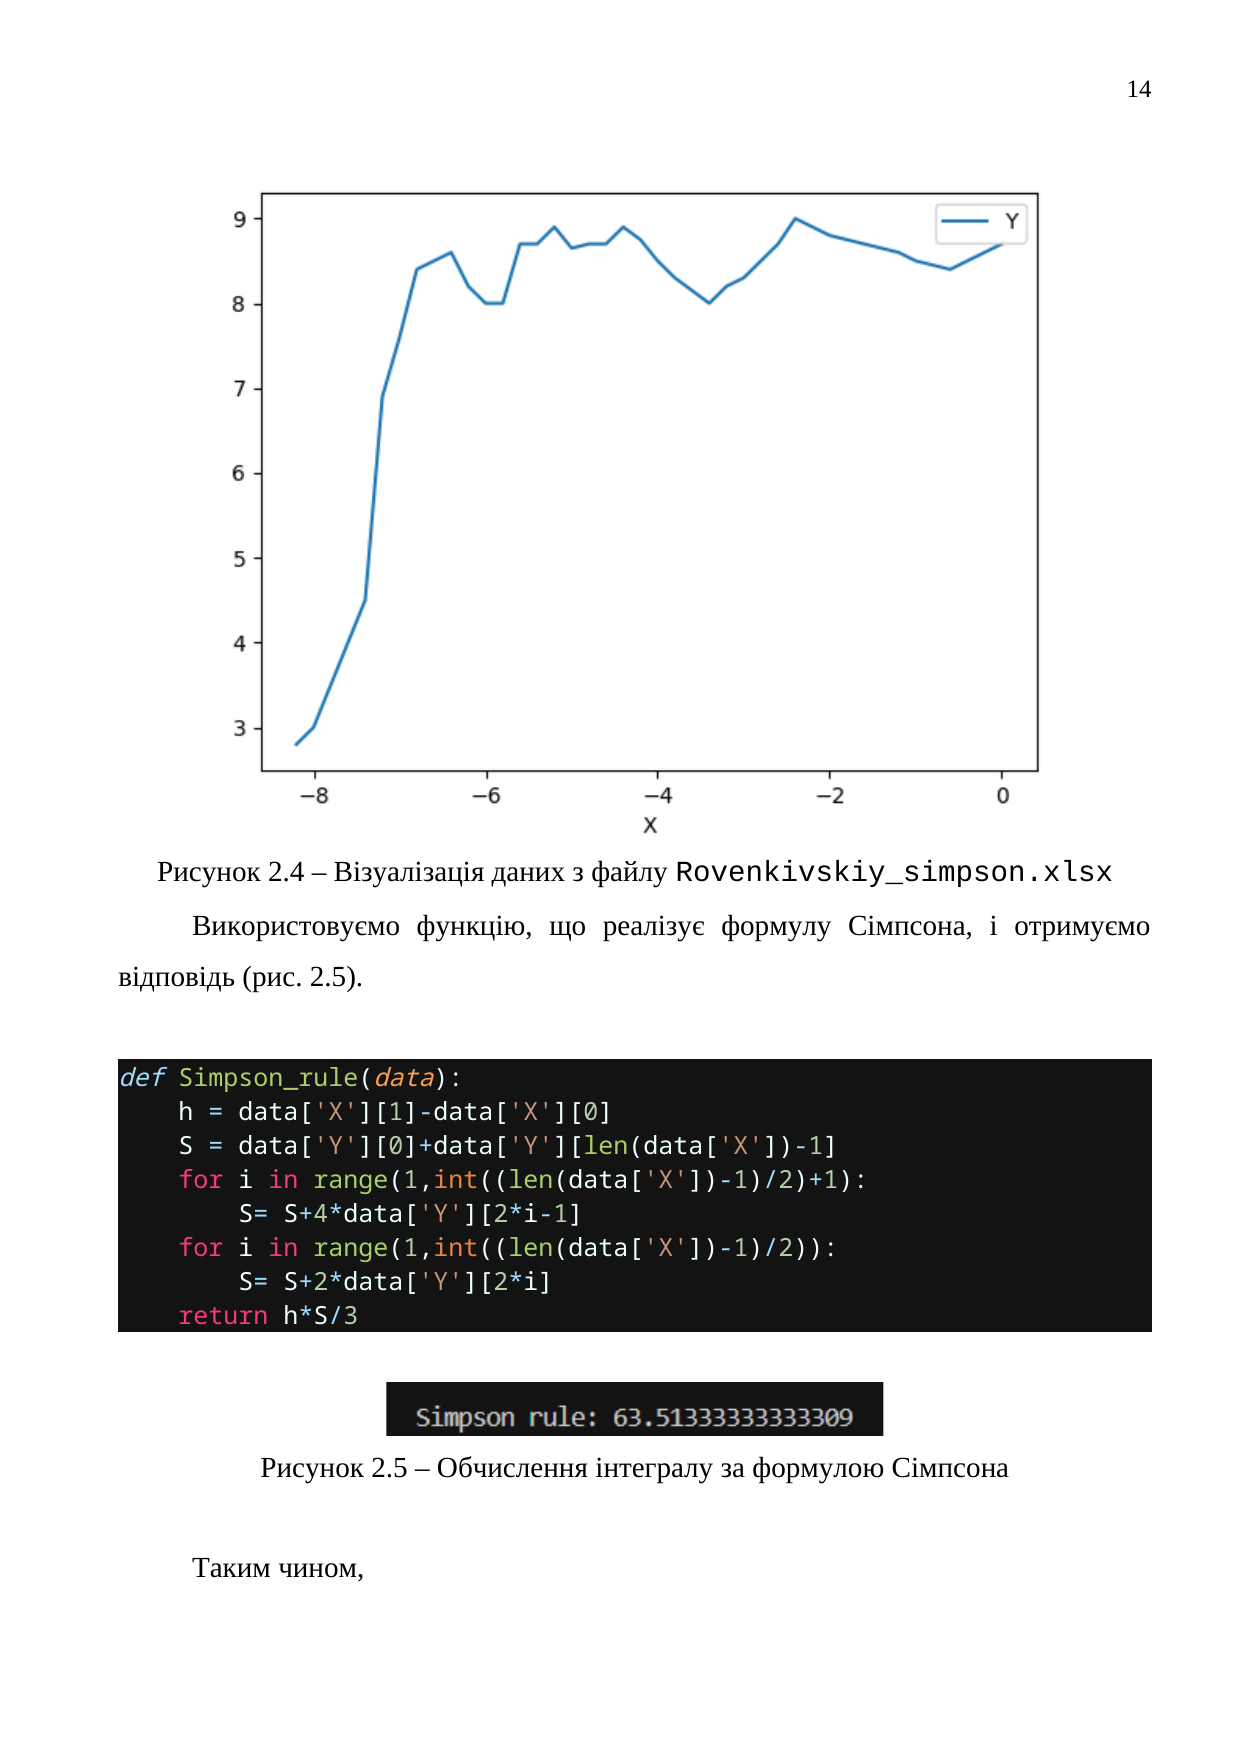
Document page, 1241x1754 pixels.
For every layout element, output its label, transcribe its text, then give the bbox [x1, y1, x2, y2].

picture [386, 1382, 884, 1436]
text Використовуємо функцію, що реалізує формулу Сімпсона, і отримуємо відповідь (рис. 2.5). [118, 908, 1152, 992]
text return h*S/3 [118, 1298, 1152, 1332]
text for i in range(1,int((len(data['X'])-1)/2)+1): [118, 1162, 1152, 1196]
text Таким чином, [118, 1550, 1152, 1584]
text Рисунок 2.4 – Візуалізація даних з файлу Rovenkivskiy_simpson.xlsx [118, 854, 1152, 891]
text h = data['X'][1]-data['X'][0] [118, 1093, 1152, 1128]
picture [156, 118, 1114, 841]
text def Simpson_rule(data): [118, 1059, 1152, 1093]
text for i in range(1,int((len(data['X'])-1)/2)): [118, 1230, 1152, 1264]
text S = data['Y'][0]+data['Y'][len(data['X'])-1] [118, 1128, 1152, 1162]
text S= S+4*data['Y'][2*i-1] [118, 1196, 1152, 1230]
text Рисунок 2.5 – Обчислення інтегралу за формулою Сімпсона [118, 1450, 1152, 1483]
text S= S+2*data['Y'][2*i] [118, 1264, 1152, 1298]
